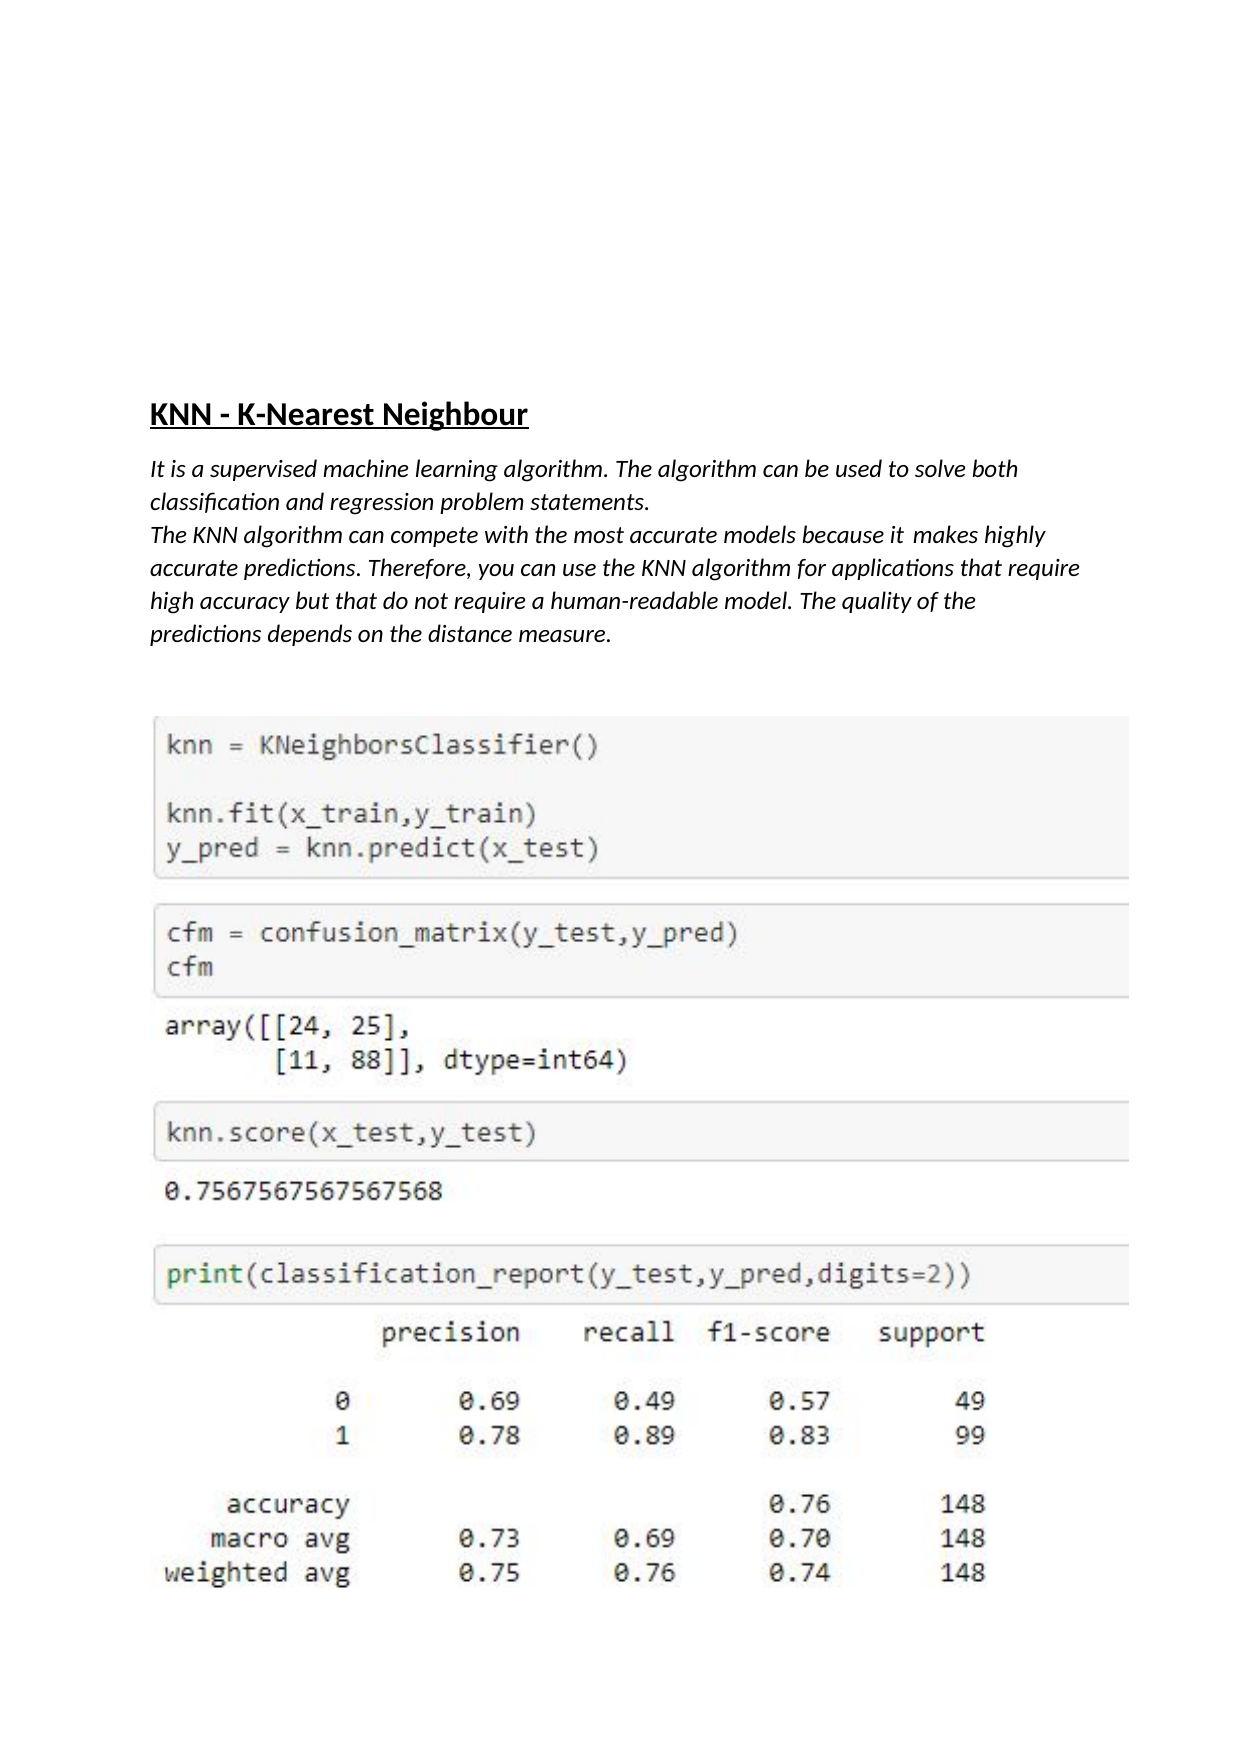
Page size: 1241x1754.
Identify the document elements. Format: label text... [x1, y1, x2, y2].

text KNN - K-Nearest Neighbour [150, 392, 1090, 433]
text It is a supervised machine learning algorithm. The algorithm can be used to solve both classification and regression problem statements. The KNN algorithm can compete with the most accurate models because it makes highly accurate predictions. Therefore, you can use the KNN algorithm for applications that require high accuracy but that do not require a human-readable model. The quality of the predictions depends on the distance measure. [150, 453, 1090, 648]
picture [150, 716, 1129, 1592]
